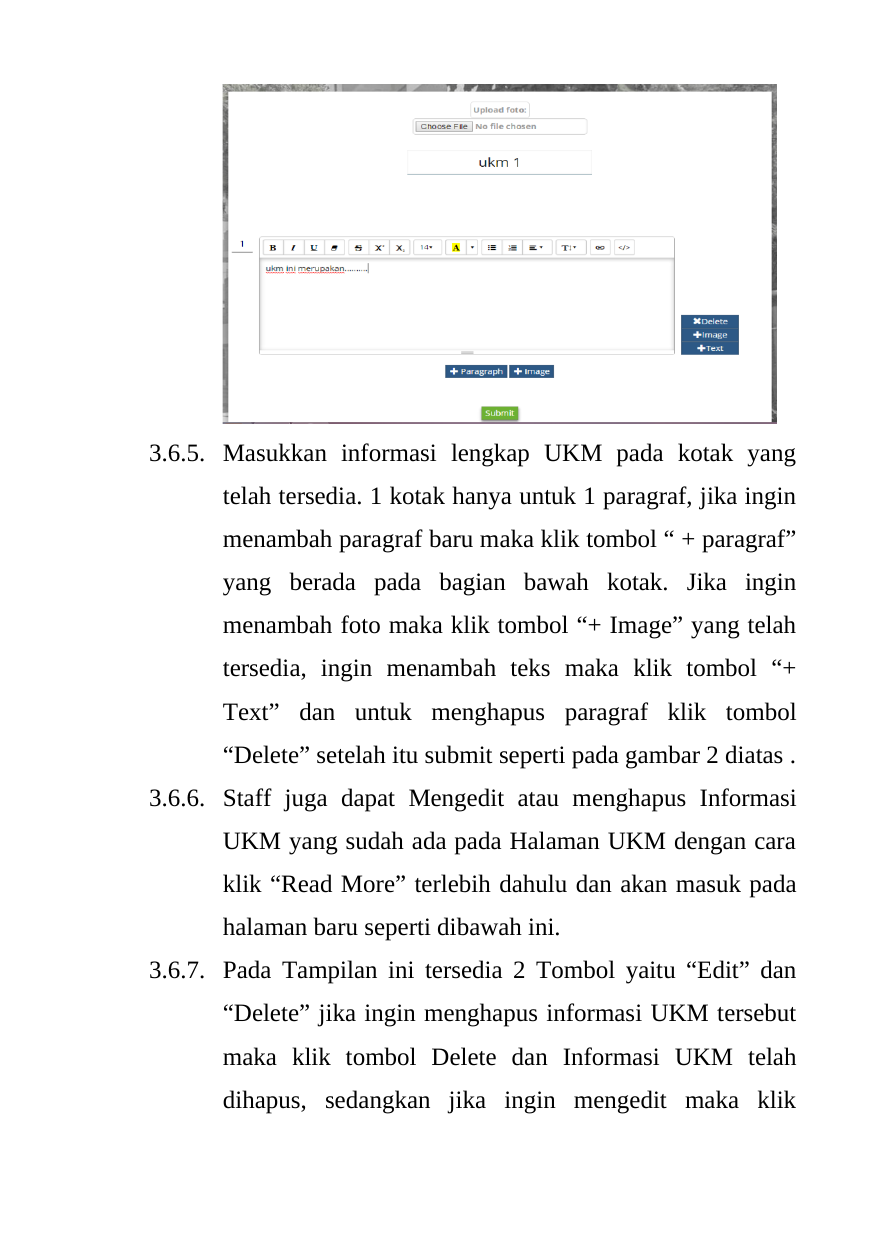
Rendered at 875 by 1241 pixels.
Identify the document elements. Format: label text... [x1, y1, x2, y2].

picture [222, 84, 777, 424]
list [149, 955, 797, 1113]
list Masukkan informasi lengkap UKM pada kotak yang telah tersedia. 1 kotak hanya untuk 1 paragraf, jika ingin menambah paragraf baru maka klik tombol “ + paragraf” yang berada pada bagian bawah kotak. Jika ingin menambah foto maka klik tombol “+ Image” yang telah tersedia, ingin menambah teks maka klik tombol “+ Text” dan untuk menghapus paragraf klik tombol “Delete” setelah itu submit seperti pada gambar 2 diatas . [149, 438, 797, 768]
list Staff juga dapat Mengedit atau menghapus Informasi UKM yang sudah ada pada Halaman UKM dengan cara klik “Read More” terlebih dahulu dan akan masuk pada halaman baru seperti dibawah ini. [149, 783, 797, 941]
